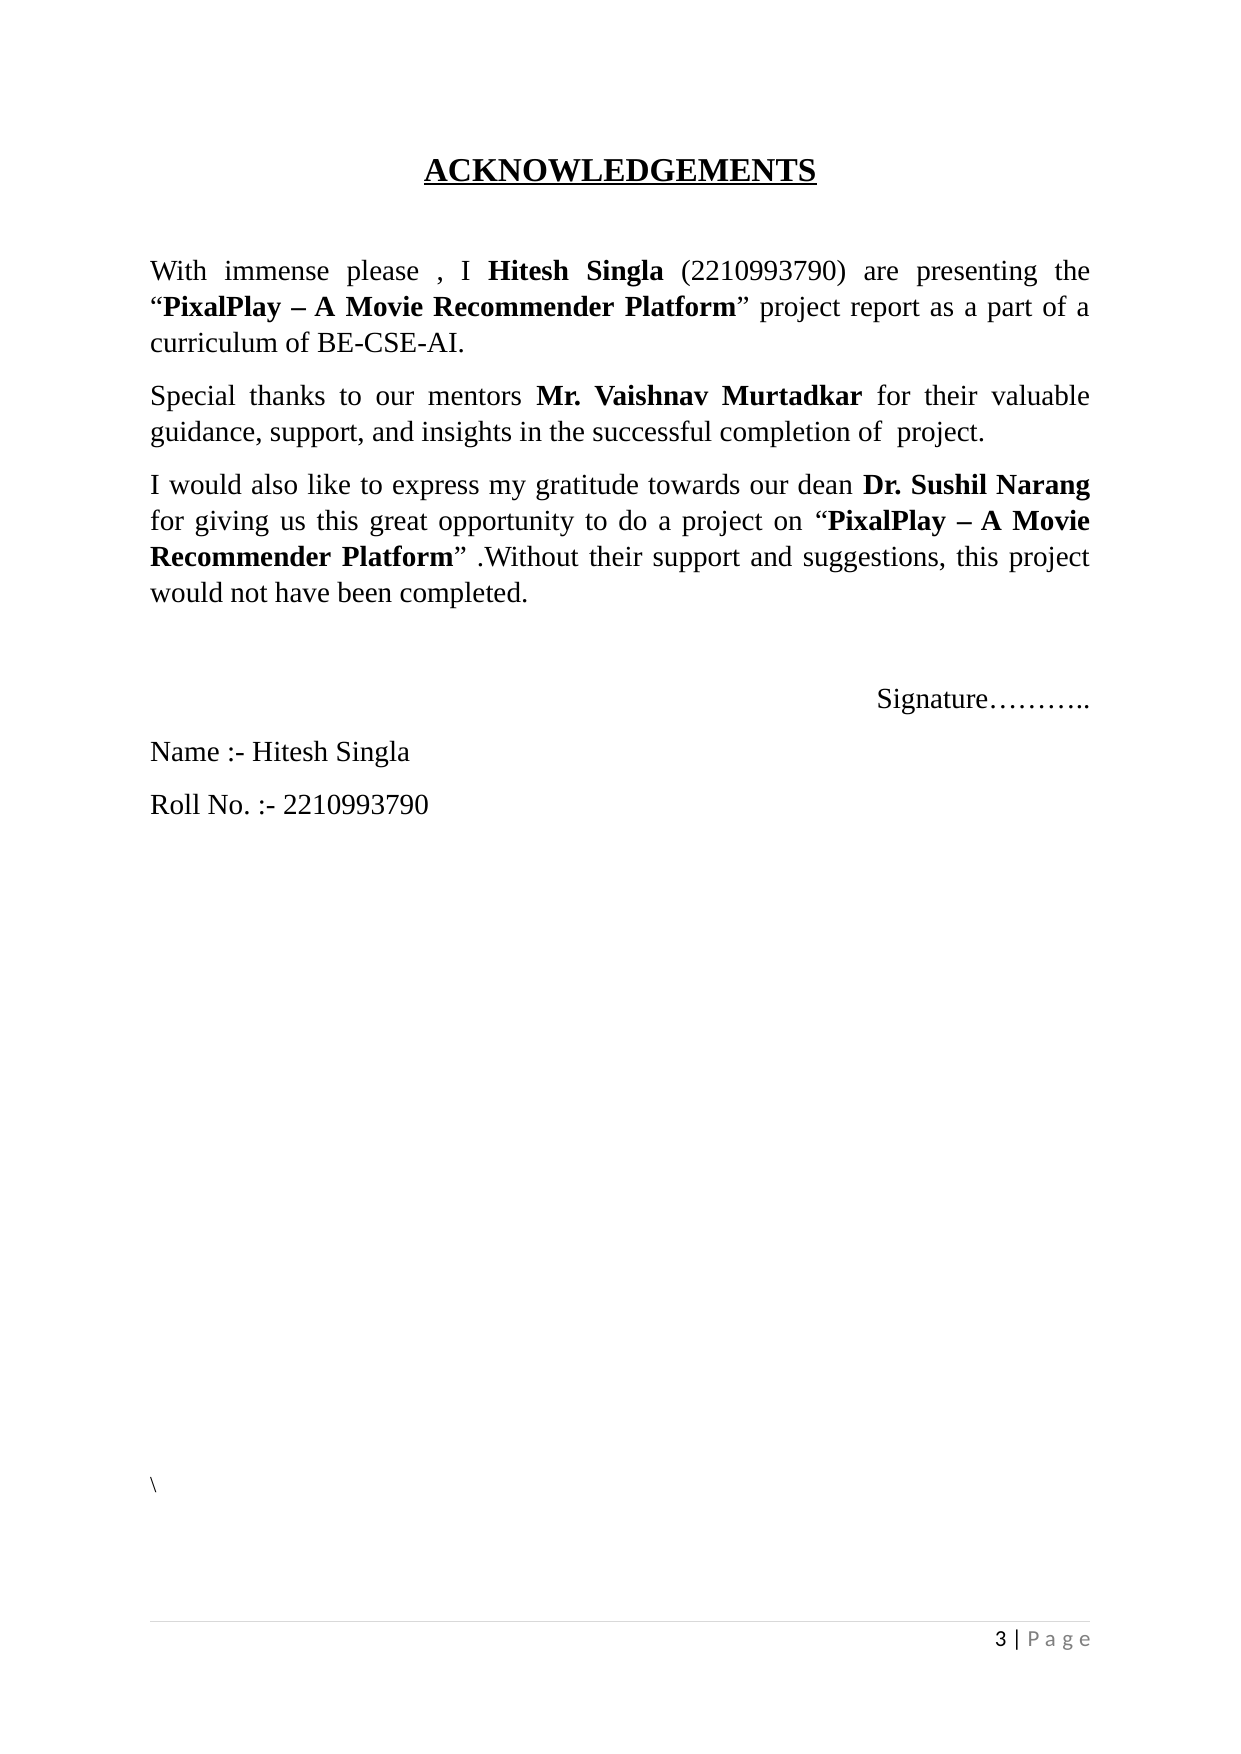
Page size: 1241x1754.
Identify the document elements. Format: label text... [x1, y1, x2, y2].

text ACKNOWLEDGEMENTS [150, 150, 1090, 188]
text Special thanks to our mentors Mr. Vaishnav Murtadkar for their valuable guidance, support, and insights in the successful completion of project. [150, 378, 1090, 448]
text Signature……….. [150, 681, 1090, 715]
text I would also like to express my gratitude towards our dean Dr. Sushil Narang for giving us this great opportunity to do a project on “PixalPlay – A Movie Recommender Platform” .Without their support and suggestions, this project would not have been completed. [150, 467, 1090, 609]
text Name :- Hitesh Singla [150, 734, 1090, 768]
text Roll No. :- 2210993790 [150, 787, 1090, 820]
text \ [150, 1471, 1090, 1497]
text With immense please , I Hitesh Singla (2210993790) are presenting the “PixalPlay – A Movie Recommender Platform” project report as a part of a curriculum of BE-CSE-AI. [150, 253, 1090, 359]
